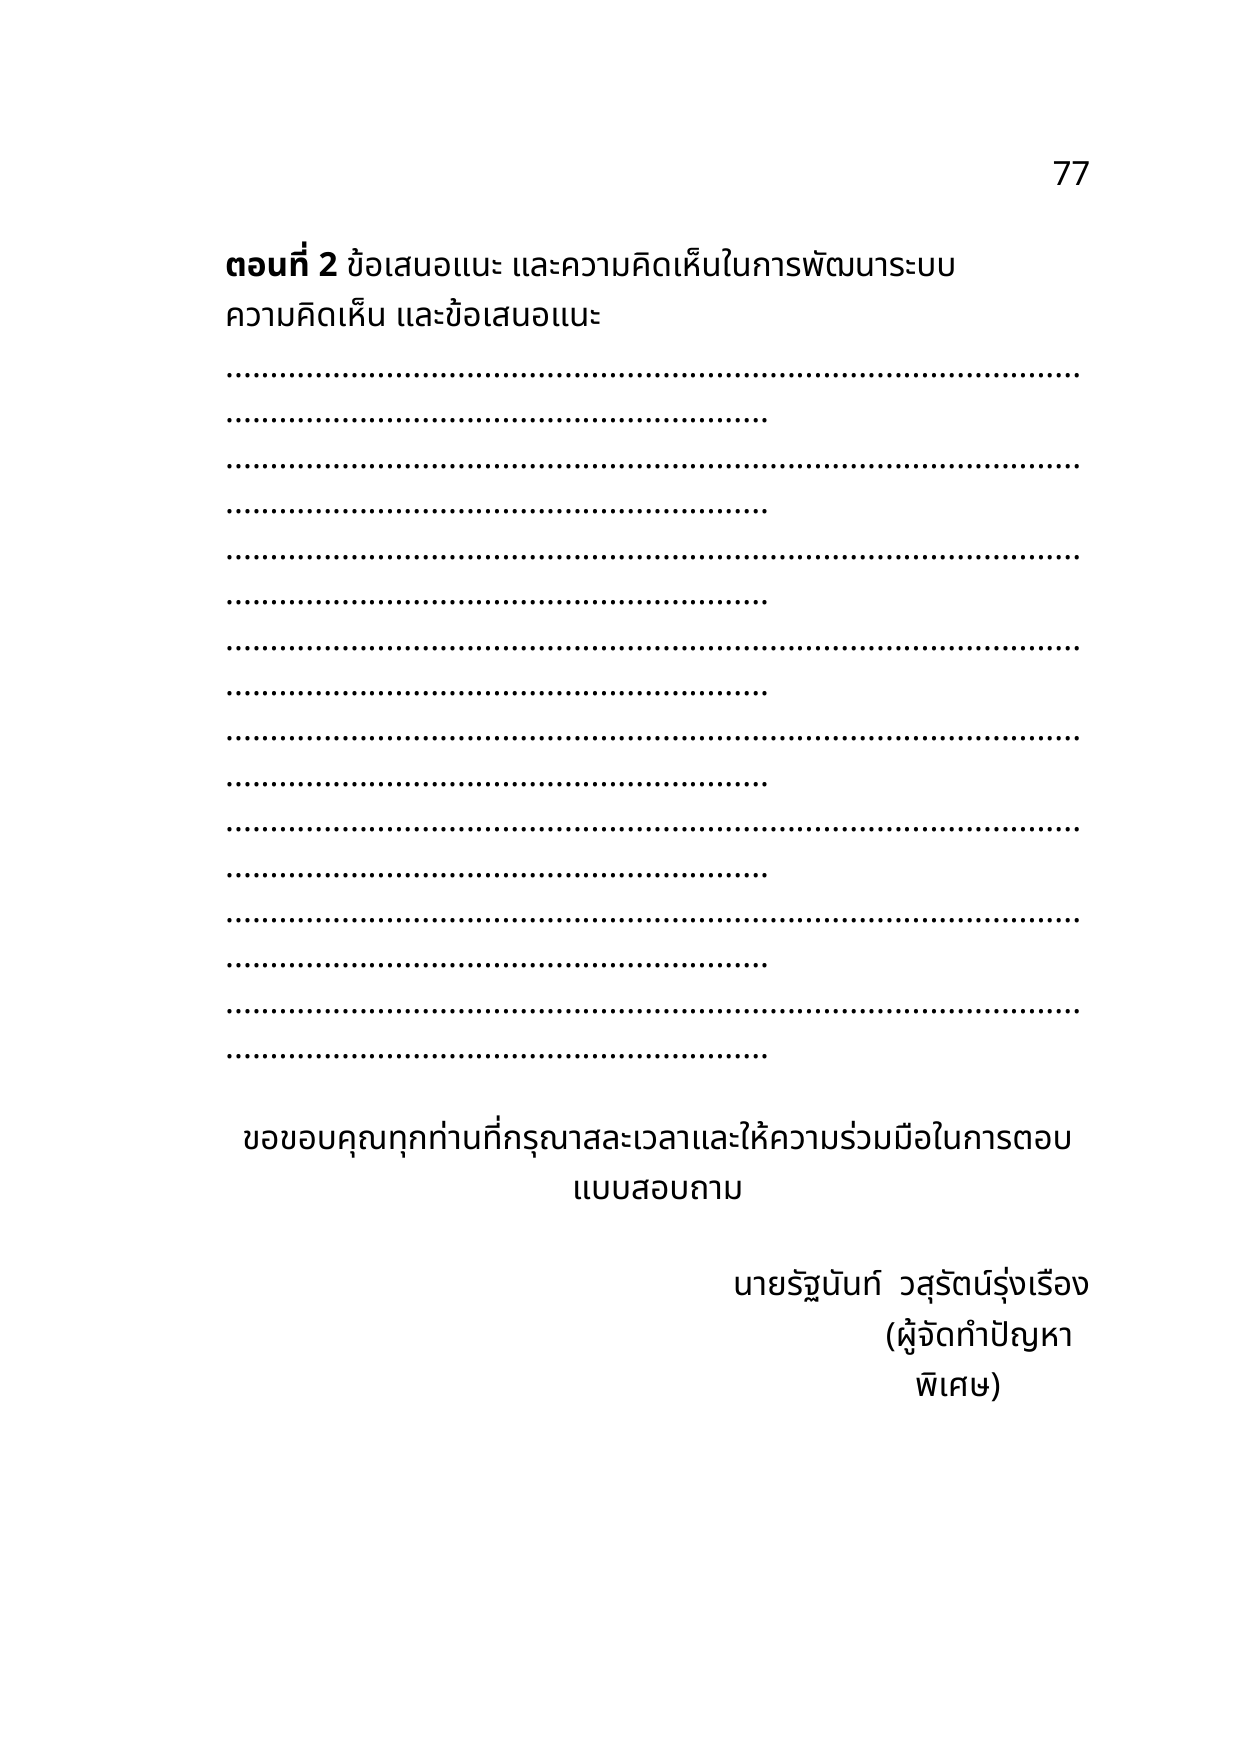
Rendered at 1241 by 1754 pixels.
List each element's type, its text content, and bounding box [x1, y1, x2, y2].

text ............................................................................................................................................................. [225, 978, 1090, 1068]
text ............................................................................................................................................................. [225, 614, 1090, 705]
text ............................................................................................................................................................. [225, 705, 1090, 796]
text ............................................................................................................................................................. [225, 523, 1090, 614]
text นายรัฐนันท์ วสุรัตน์รุ่งเรือง [225, 1260, 1090, 1311]
text ขอขอบคุณทุกท่านที่กรุณาสละเวลาและให้ความร่วมมือในการตอบแบบสอบถาม [225, 1114, 1090, 1215]
text ............................................................................................................................................................. [225, 433, 1090, 523]
text ............................................................................................................................................................. [225, 887, 1090, 978]
text ............................................................................................................................................................. [225, 796, 1090, 887]
text ตอนที่ 2 ข้อเสนอแนะ และความคิดเห็นในการพัฒนาระบบ [225, 241, 1090, 291]
text ............................................................................................................................................................. [225, 342, 1090, 433]
text (ผู้จัดทำปัญหาพิเศษ) [825, 1311, 1090, 1412]
text ความคิดเห็น และข้อเสนอแนะ [225, 291, 1090, 342]
